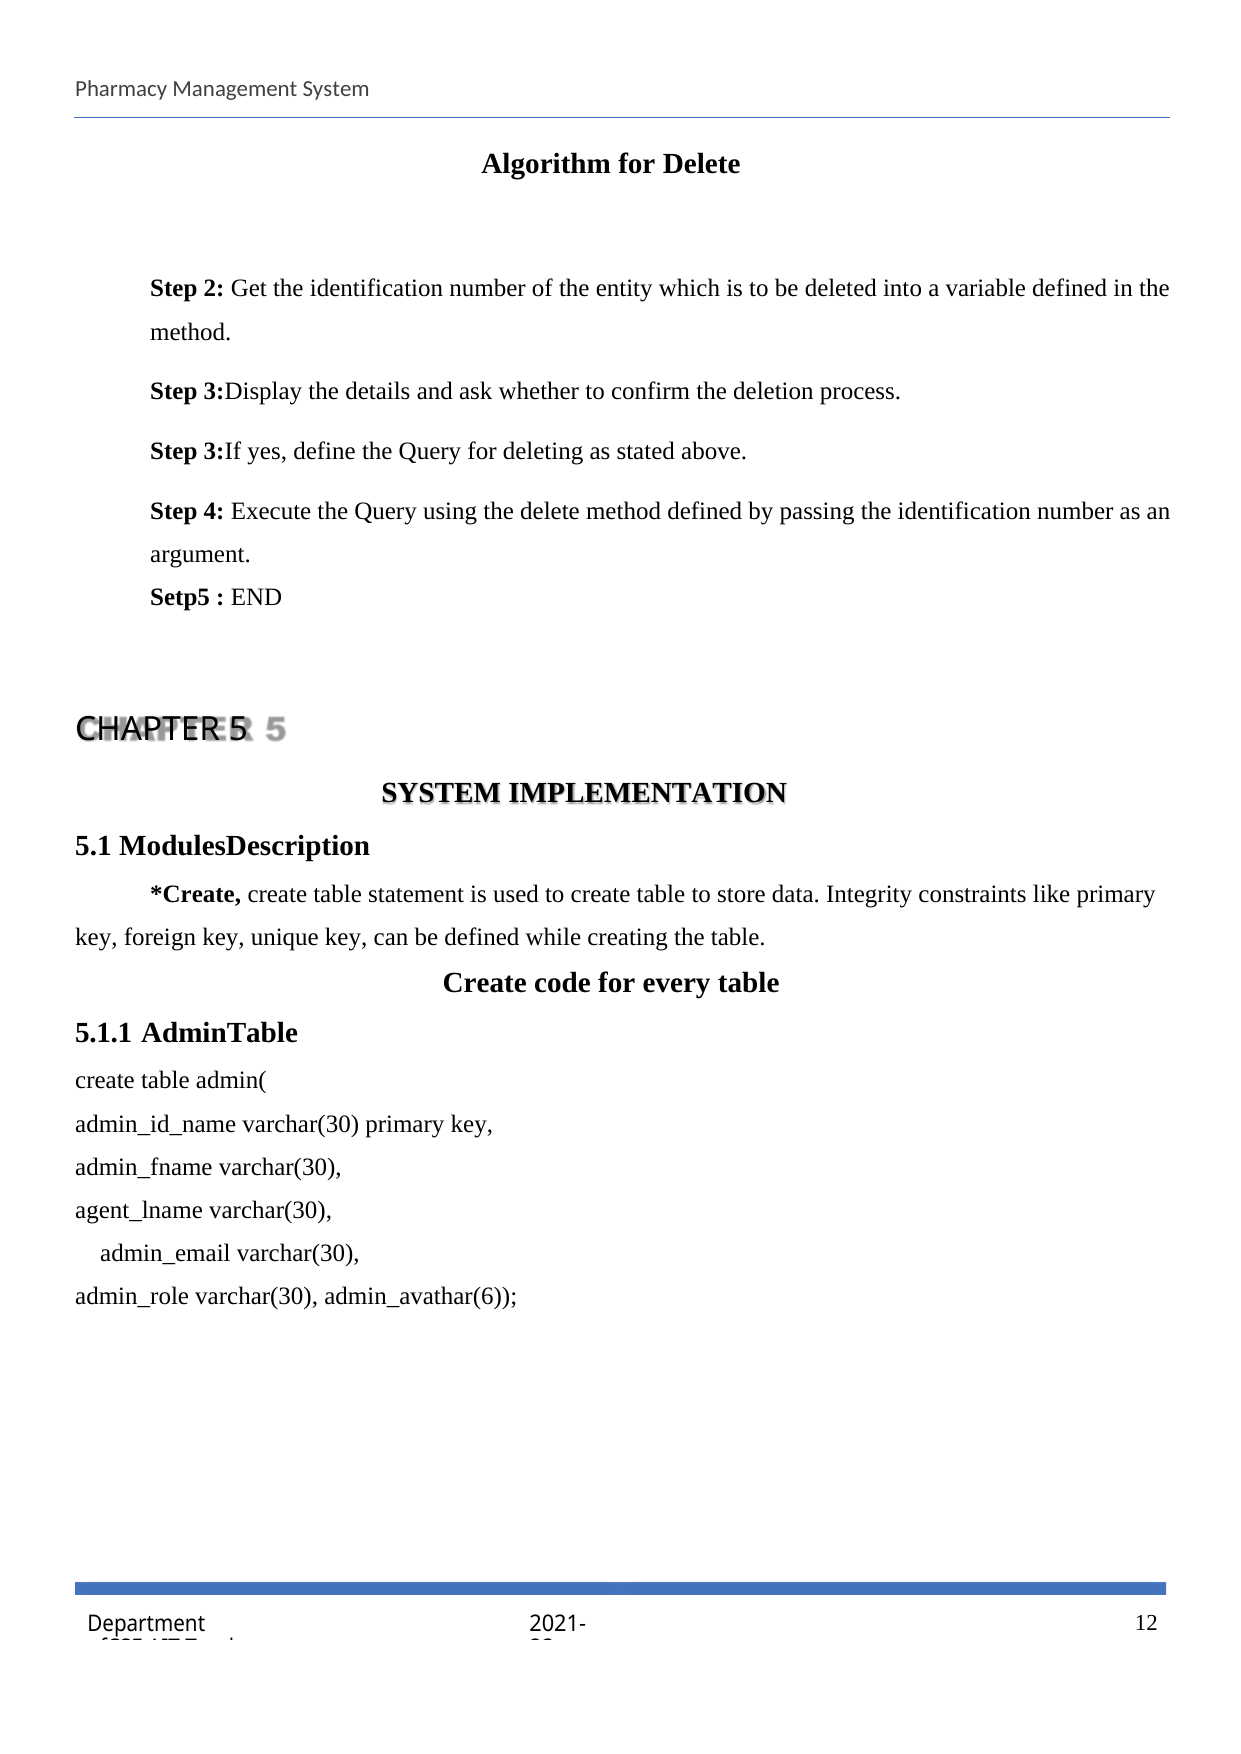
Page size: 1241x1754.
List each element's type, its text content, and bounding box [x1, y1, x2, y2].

list ModulesDescription [75, 828, 1178, 862]
text admin_role varchar(30), admin_avathar(6)); [75, 1281, 1178, 1310]
subtitle Create code for every table [55, 965, 1167, 999]
text Step 3:Display the details and ask whether to confirm the deletion process. [150, 376, 1178, 405]
text Step 4: Execute the Query using the delete method defined by passing the identification number as an argument. [150, 496, 1172, 568]
text *Create, create table statement is used to create table to store data. Integrity constraints like primary key, foreign key, unique key, can be defined while creating the table. [75, 879, 1178, 951]
text Step 2: Get the identification number of the entity which is to be deleted into a variable defined in the method. [150, 273, 1178, 345]
text Setp5 : END [150, 582, 1172, 611]
list AdminTable [75, 1015, 1178, 1049]
text agent_lname varchar(30), admin_email varchar(30), [75, 1195, 361, 1267]
text Step 3:If yes, define the Query for deleting as stated above. [150, 436, 1178, 465]
picture [75, 714, 287, 743]
picture [75, 1581, 1171, 1595]
text create table admin( [75, 1066, 1178, 1094]
picture [381, 781, 789, 806]
text admin_id_name varchar(30) primary key, admin_fname varchar(30), [75, 1109, 494, 1181]
subtitle Algorithm for Delete [55, 147, 1167, 180]
